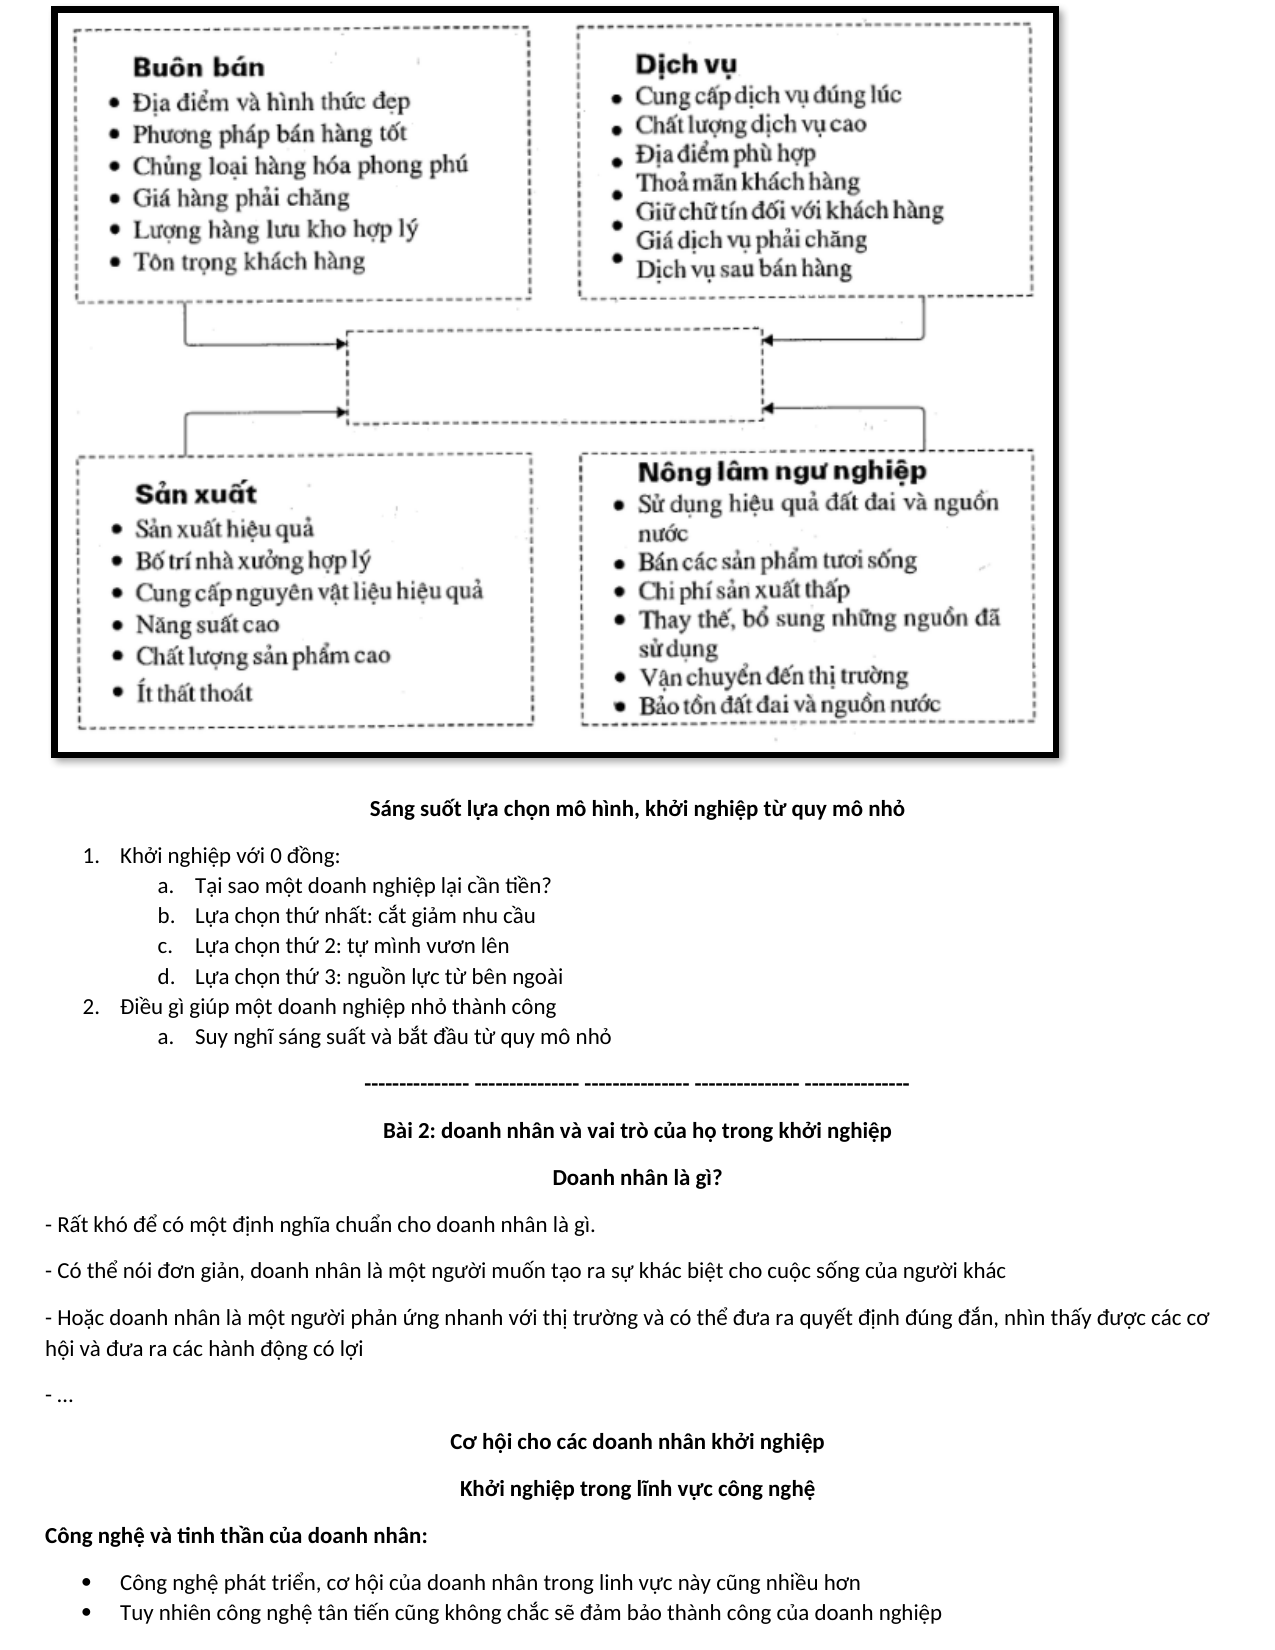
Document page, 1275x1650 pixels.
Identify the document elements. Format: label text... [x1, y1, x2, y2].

text Công nghệ và tinh thần của doanh nhân: [45, 1521, 1230, 1549]
text Khởi nghiệp trong lĩnh vực công nghệ [45, 1474, 1230, 1502]
text Sáng suốt lựa chọn mô hình, khởi nghiệp từ quy mô nhỏ [45, 794, 1230, 822]
text - … [45, 1381, 1230, 1408]
list Tuy nhiên công nghệ tân tiến cũng không chắc sẽ đảm bảo thành công của doanh nghiệp [82, 1598, 1230, 1626]
list Lựa chọn thứ nhất: cắt giảm nhu cầu [157, 901, 1230, 929]
list Lựa chọn thứ 3: nguồn lực từ bên ngoài [157, 962, 1230, 990]
text Bài 2: doanh nhân và vai trò của họ trong khởi nghiệp [45, 1116, 1230, 1144]
text Cơ hội cho các doanh nhân khởi nghiệp [45, 1427, 1230, 1455]
text - Có thể nói đơn giản, doanh nhân là một người muốn tạo ra sự khác biệt cho cuộc sống của người khác [45, 1257, 1230, 1284]
list Lựa chọn thứ 2: tự mình vươn lên [157, 932, 1230, 959]
list Khởi nghiệp với 0 đồng: [82, 841, 1230, 869]
picture [58, 13, 1053, 752]
text Doanh nhân là gì? [45, 1163, 1230, 1191]
list Điều gì giúp một doanh nghiệp nhỏ thành công [82, 992, 1230, 1020]
list Tại sao một doanh nghiệp lại cần tiền? [157, 871, 1230, 899]
text --------------- --------------- --------------- --------------- --------------- [45, 1069, 1230, 1097]
list Công nghệ phát triển, cơ hội của doanh nhân trong linh vực này cũng nhiều hơn [82, 1568, 1230, 1596]
list Suy nghĩ sáng suất và bắt đầu từ quy mô nhỏ [157, 1022, 1230, 1050]
text - Rất khó để có một định nghĩa chuẩn cho doanh nhân là gì. [45, 1210, 1230, 1238]
text - Hoặc doanh nhân là một người phản ứng nhanh với thị trường và có thể đưa ra quyết định đúng đắn, nhìn thấy được các cơ hội và đưa ra các hành động có lợi [45, 1303, 1230, 1362]
